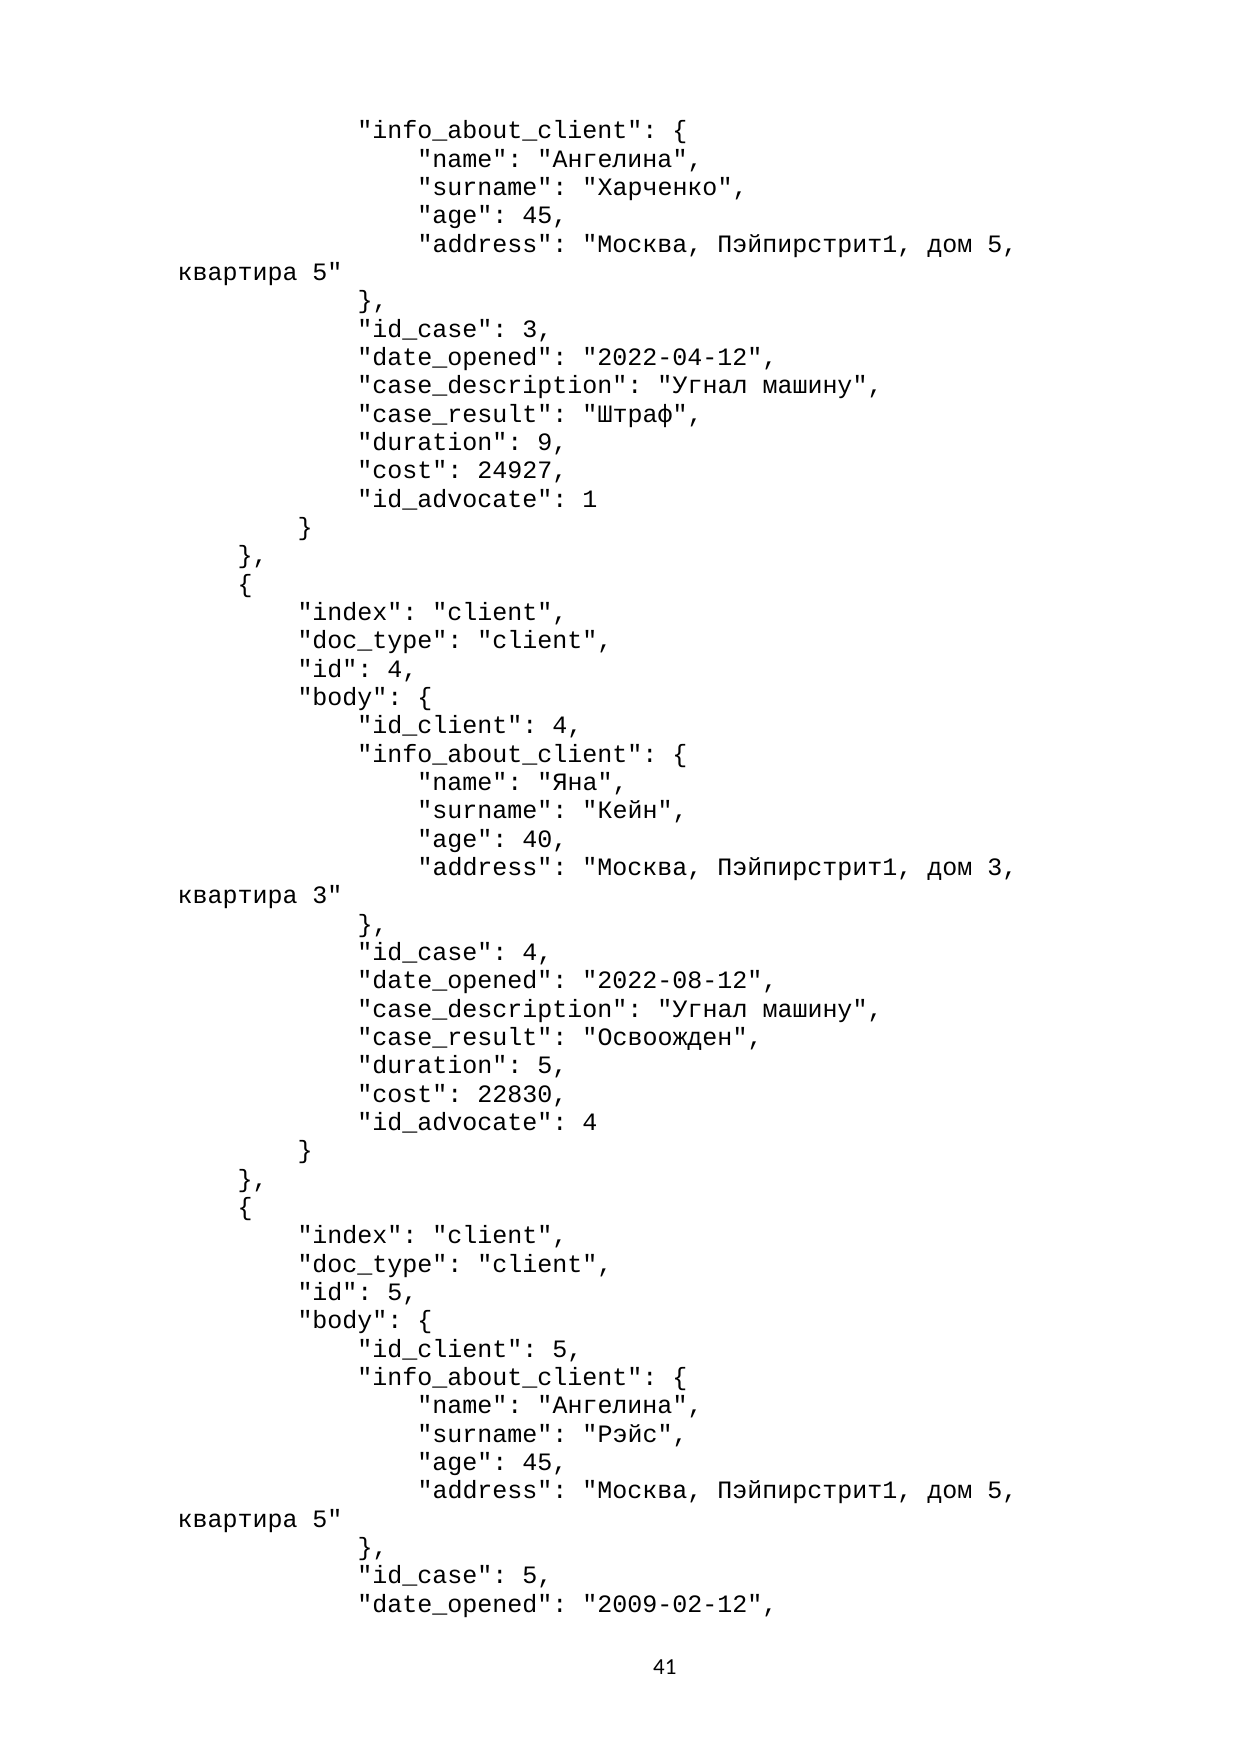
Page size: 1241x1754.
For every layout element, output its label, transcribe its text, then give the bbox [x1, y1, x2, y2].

text "address": "Москва, Пэйпирстрит1, дом 5, квартира 5" [177, 1478, 1152, 1535]
text "address": "Москва, Пэйпирстрит1, дом 5, квартира 5" [177, 231, 1152, 288]
text "doc_type": "client", [177, 1251, 1152, 1280]
text "address": "Москва, Пэйпирстрит1, дом 3, квартира 3" [177, 855, 1152, 911]
text "name": "Ангелина", [177, 146, 1152, 175]
text "id_case": 3, [177, 316, 1152, 345]
text "cost": 22830, [177, 1081, 1152, 1110]
text "case_description": "Угнал машину", [177, 996, 1152, 1025]
text }, [177, 288, 1152, 316]
text "surname": "Рэйс", [177, 1421, 1152, 1450]
text "info_about_client": { [177, 741, 1152, 770]
text "info_about_client": { [177, 118, 1152, 146]
text "id_case": 4, [177, 940, 1152, 968]
text "name": "Ангелина", [177, 1393, 1152, 1421]
text "age": 45, [177, 203, 1152, 231]
text "date_opened": "2022-08-12", [177, 968, 1152, 996]
text } [177, 515, 1152, 543]
text "id": 5, [177, 1280, 1152, 1308]
text "id": 4, [177, 656, 1152, 685]
text "surname": "Харченко", [177, 175, 1152, 203]
text "body": { [177, 1308, 1152, 1336]
text "body": { [177, 685, 1152, 713]
text "id_client": 5, [177, 1336, 1152, 1365]
text "index": "client", [177, 1223, 1152, 1251]
text { [177, 1195, 1152, 1223]
text }, [177, 1535, 1152, 1563]
text "date_opened": "2022-04-12", [177, 345, 1152, 373]
text } [177, 1138, 1152, 1166]
text "id_client": 4, [177, 713, 1152, 741]
text "id_case": 5, [177, 1563, 1152, 1591]
text "date_opened": "2009-02-12", [177, 1591, 1152, 1620]
text }, [177, 1166, 1152, 1195]
text "case_description": "Угнал машину", [177, 373, 1152, 401]
text "age": 45, [177, 1450, 1152, 1478]
text "doc_type": "client", [177, 628, 1152, 656]
text "name": "Яна", [177, 770, 1152, 798]
text "age": 40, [177, 826, 1152, 855]
text { [177, 571, 1152, 600]
text "case_result": "Освоожден", [177, 1025, 1152, 1053]
text "duration": 9, [177, 430, 1152, 458]
text "surname": "Кейн", [177, 798, 1152, 826]
text "info_about_client": { [177, 1365, 1152, 1393]
text "id_advocate": 1 [177, 486, 1152, 515]
text "index": "client", [177, 600, 1152, 628]
text "cost": 24927, [177, 458, 1152, 486]
text }, [177, 543, 1152, 571]
text "case_result": "Штраф", [177, 401, 1152, 430]
text "id_advocate": 4 [177, 1110, 1152, 1138]
text }, [177, 911, 1152, 940]
text "duration": 5, [177, 1053, 1152, 1081]
